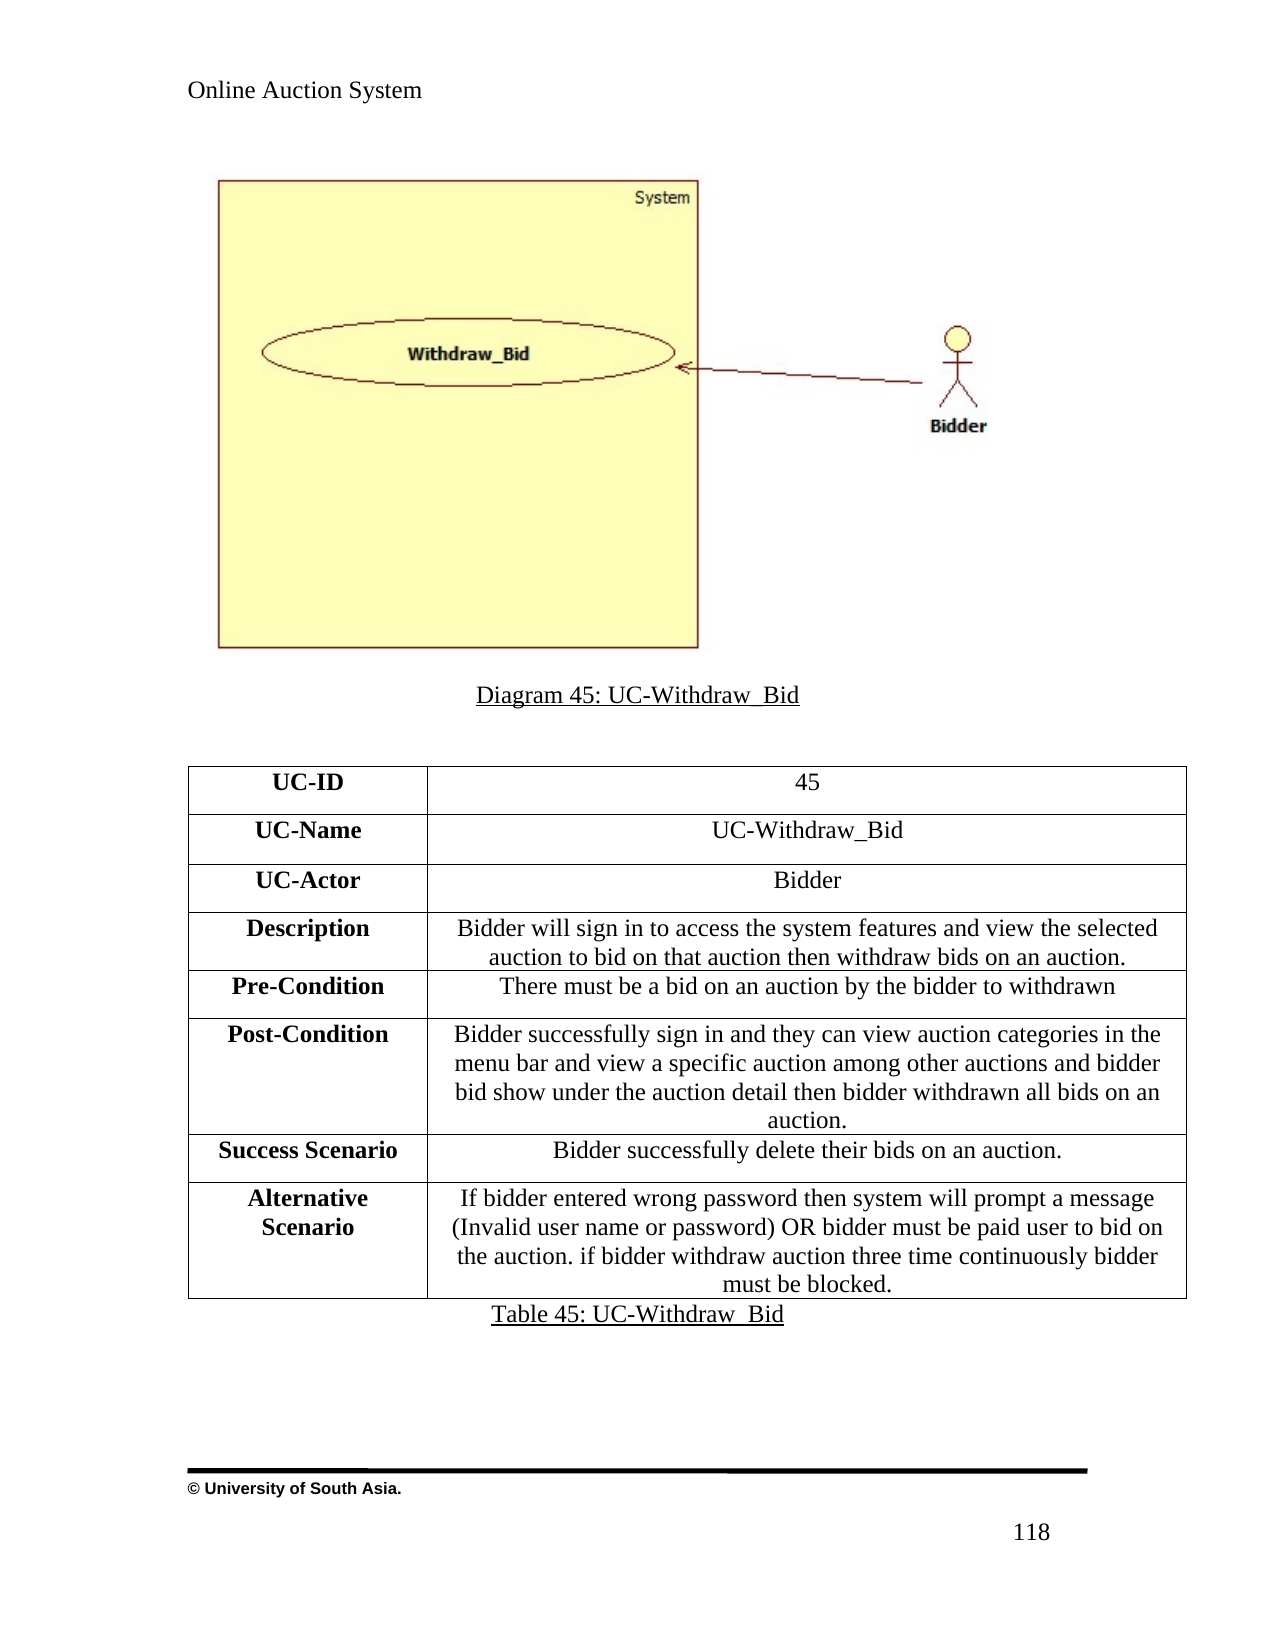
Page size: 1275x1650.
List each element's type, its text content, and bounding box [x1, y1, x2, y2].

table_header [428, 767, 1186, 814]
text Diagram 45: UC-Withdraw_Bid [187, 680, 1087, 708]
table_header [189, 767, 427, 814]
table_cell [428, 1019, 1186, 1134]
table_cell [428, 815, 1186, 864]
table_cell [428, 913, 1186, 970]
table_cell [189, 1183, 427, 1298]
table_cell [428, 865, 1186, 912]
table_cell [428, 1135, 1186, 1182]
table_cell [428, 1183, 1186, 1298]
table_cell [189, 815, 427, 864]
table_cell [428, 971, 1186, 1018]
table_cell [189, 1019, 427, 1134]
picture [187, 150, 1025, 680]
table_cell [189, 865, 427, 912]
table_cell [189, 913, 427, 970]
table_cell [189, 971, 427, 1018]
text Table 45: UC-Withdraw_Bid [187, 1299, 1087, 1328]
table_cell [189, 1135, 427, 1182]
